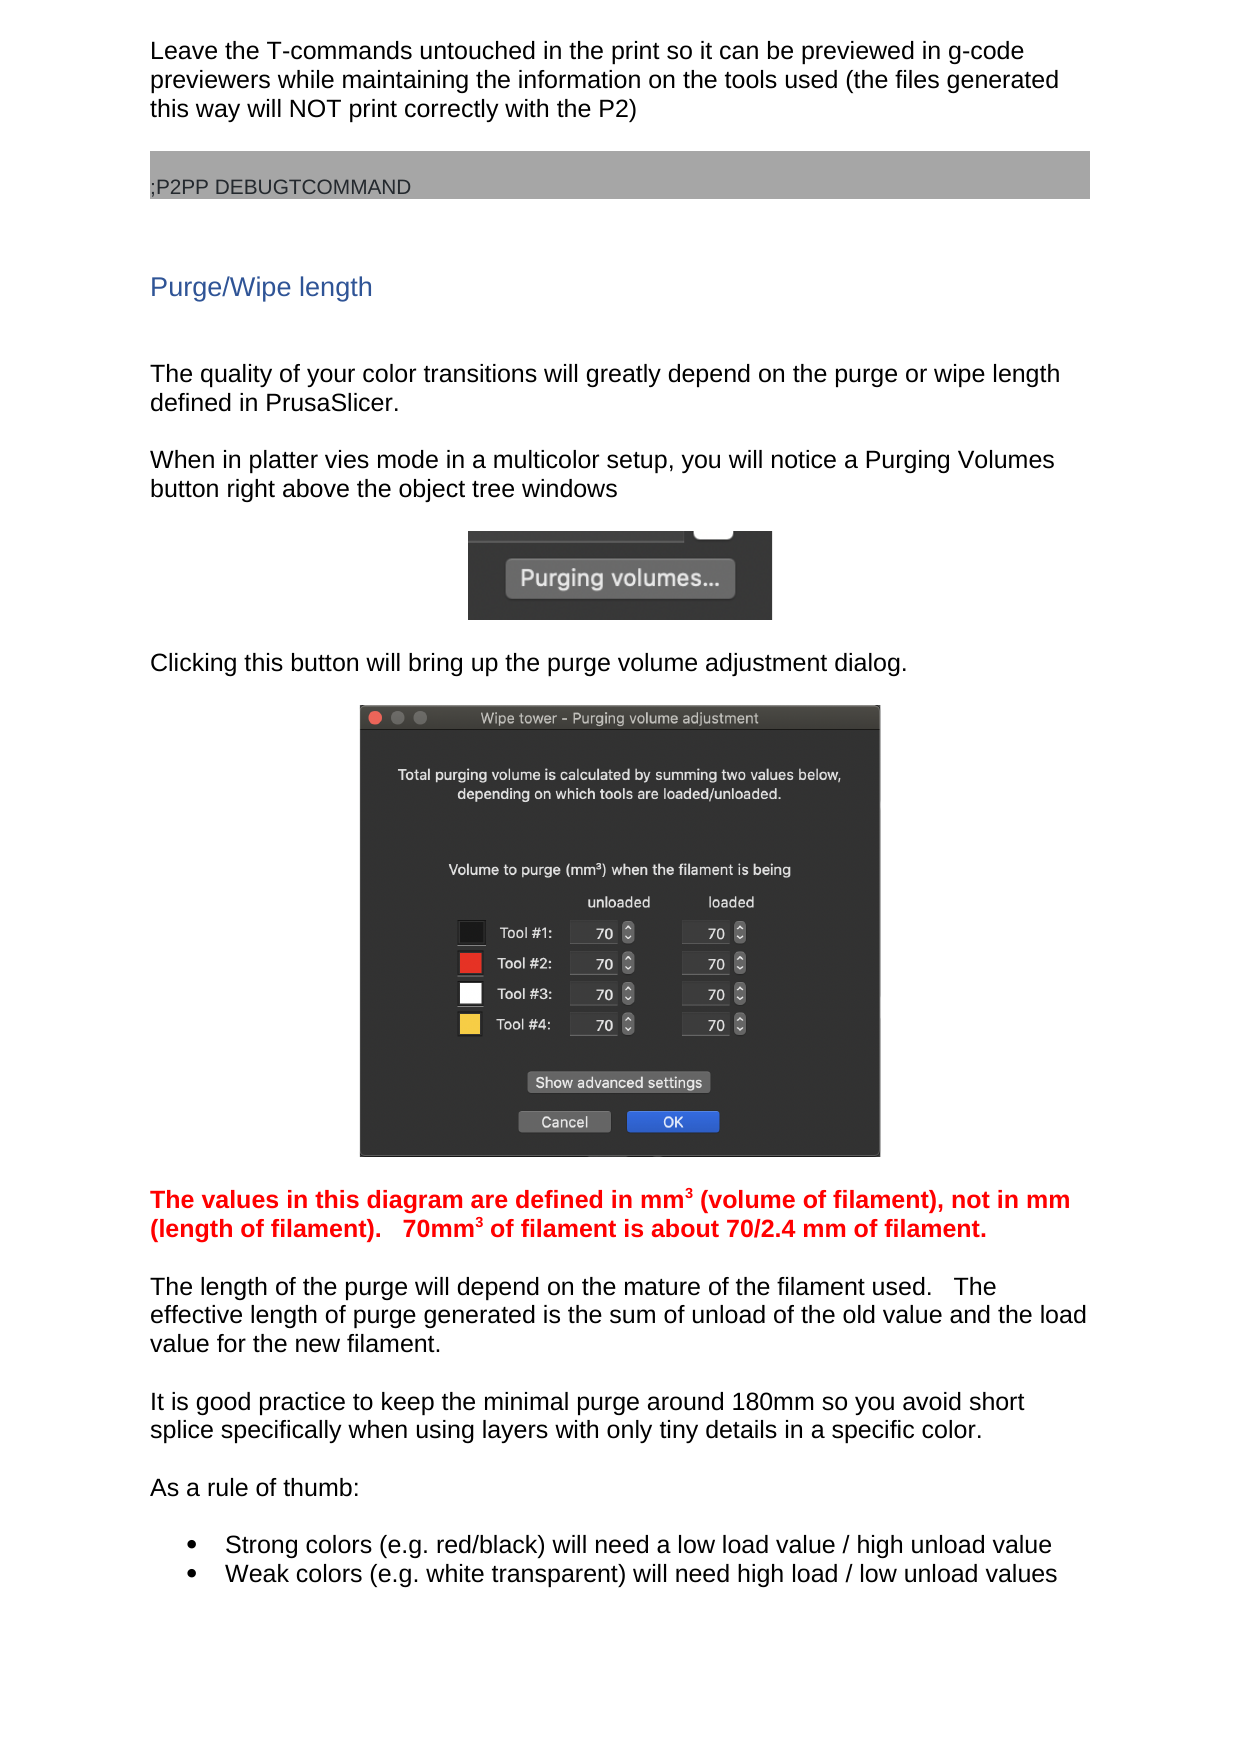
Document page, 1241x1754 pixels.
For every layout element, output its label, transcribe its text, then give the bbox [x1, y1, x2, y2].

text The values in this diagram are defined in mm3 (volume of filament), not in mm (length of filament). 70mm3 of filament is about 70/2.4 mm of filament. [150, 1185, 1090, 1243]
text The length of the purge will depend on the mature of the filament used. The effective length of purge generated is the sum of unload of the old value and the load value for the new filament. [150, 1271, 1090, 1358]
text The quality of your color transitions will greatly depend on the purge or wipe length defined in PrusaSlicer. [150, 359, 1090, 417]
picture [359, 705, 881, 1157]
list Strong colors (e.g. red/black) will need a low load value / high unload value [187, 1530, 1090, 1559]
picture [468, 531, 773, 620]
text Clicking this button will bring up the purge volume adjustment dialog. [150, 648, 1090, 677]
text ;P2PP DEBUGTCOMMAND [150, 175, 1090, 199]
subtitle Purge/Wipe length [150, 271, 1090, 302]
text Leave the T-commands untouched in the print so it can be previewed in g-code previewers while maintaining the information on the tools used (the files generated this way will NOT print correctly with the P2) [150, 36, 1090, 122]
text When in platter vies mode in a multicolor setup, you will notice a Purging Volumes button right above the object tree windows [150, 446, 1090, 503]
list Weak colors (e.g. white transparent) will need high load / low unload values [187, 1559, 1090, 1588]
text As a rule of thumb: [150, 1473, 1090, 1501]
text It is good practice to keep the minimal purge around 180mm so you avoid short splice specifically when using layers with only tiny details in a specific color. [150, 1386, 1090, 1444]
